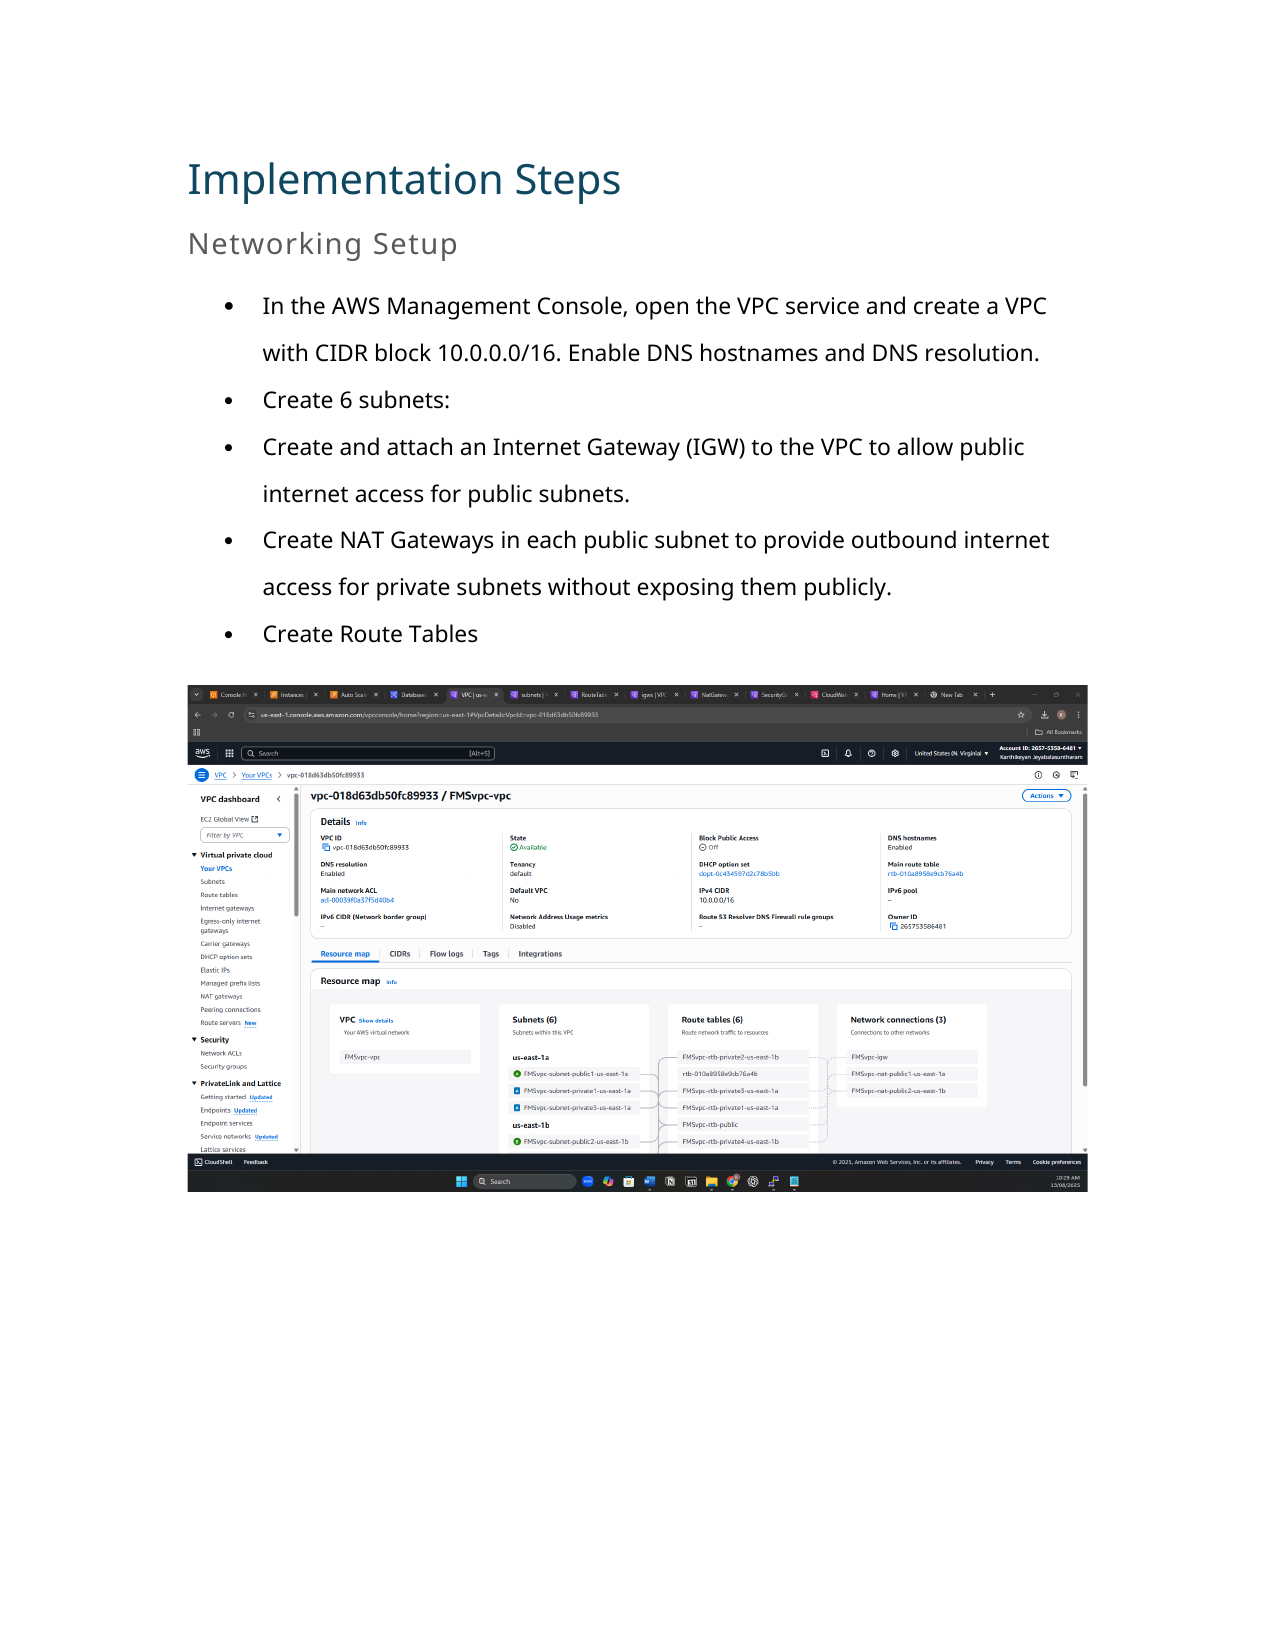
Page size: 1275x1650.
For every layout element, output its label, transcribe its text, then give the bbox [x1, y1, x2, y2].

subtitle Networking Setup [187, 723, 1087, 763]
list In the AWS Management Console, open the VPC service and create a VPC with CIDR block 10.0.0.0/16. Enable DNS hostnames and DNS resolution. [225, 790, 1087, 868]
list Amazon QuickSight – Visualizes sentiment analysis and feedback trends through interactive dashboards. [225, 273, 1087, 351]
list Create NAT Gateways in each public subnet to provide outbound internet access for private subnets without exposing them publicly. [225, 1024, 1087, 1102]
list Amazon CloudWatch – Monitors application performance, collects logs, and sends alerts based on configured alarms. [225, 396, 1087, 474]
list Amazon SNS – Sends notifications when Auto Scaling events occur, such as launching or terminating EC2 instances. [225, 519, 1087, 597]
list Create 6 subnets: [225, 884, 1087, 915]
subtitle Implementation Steps [187, 650, 1087, 707]
list AWS Comprehend – Analyzes feedback text to determine sentiment (Positive, Negative, Neutral, Mixed). [225, 150, 1087, 228]
list Create Route Tables [225, 1118, 1087, 1149]
list Create and attach an Internet Gateway (IGW) to the VPC to allow public internet access for public subnets. [225, 931, 1087, 1009]
